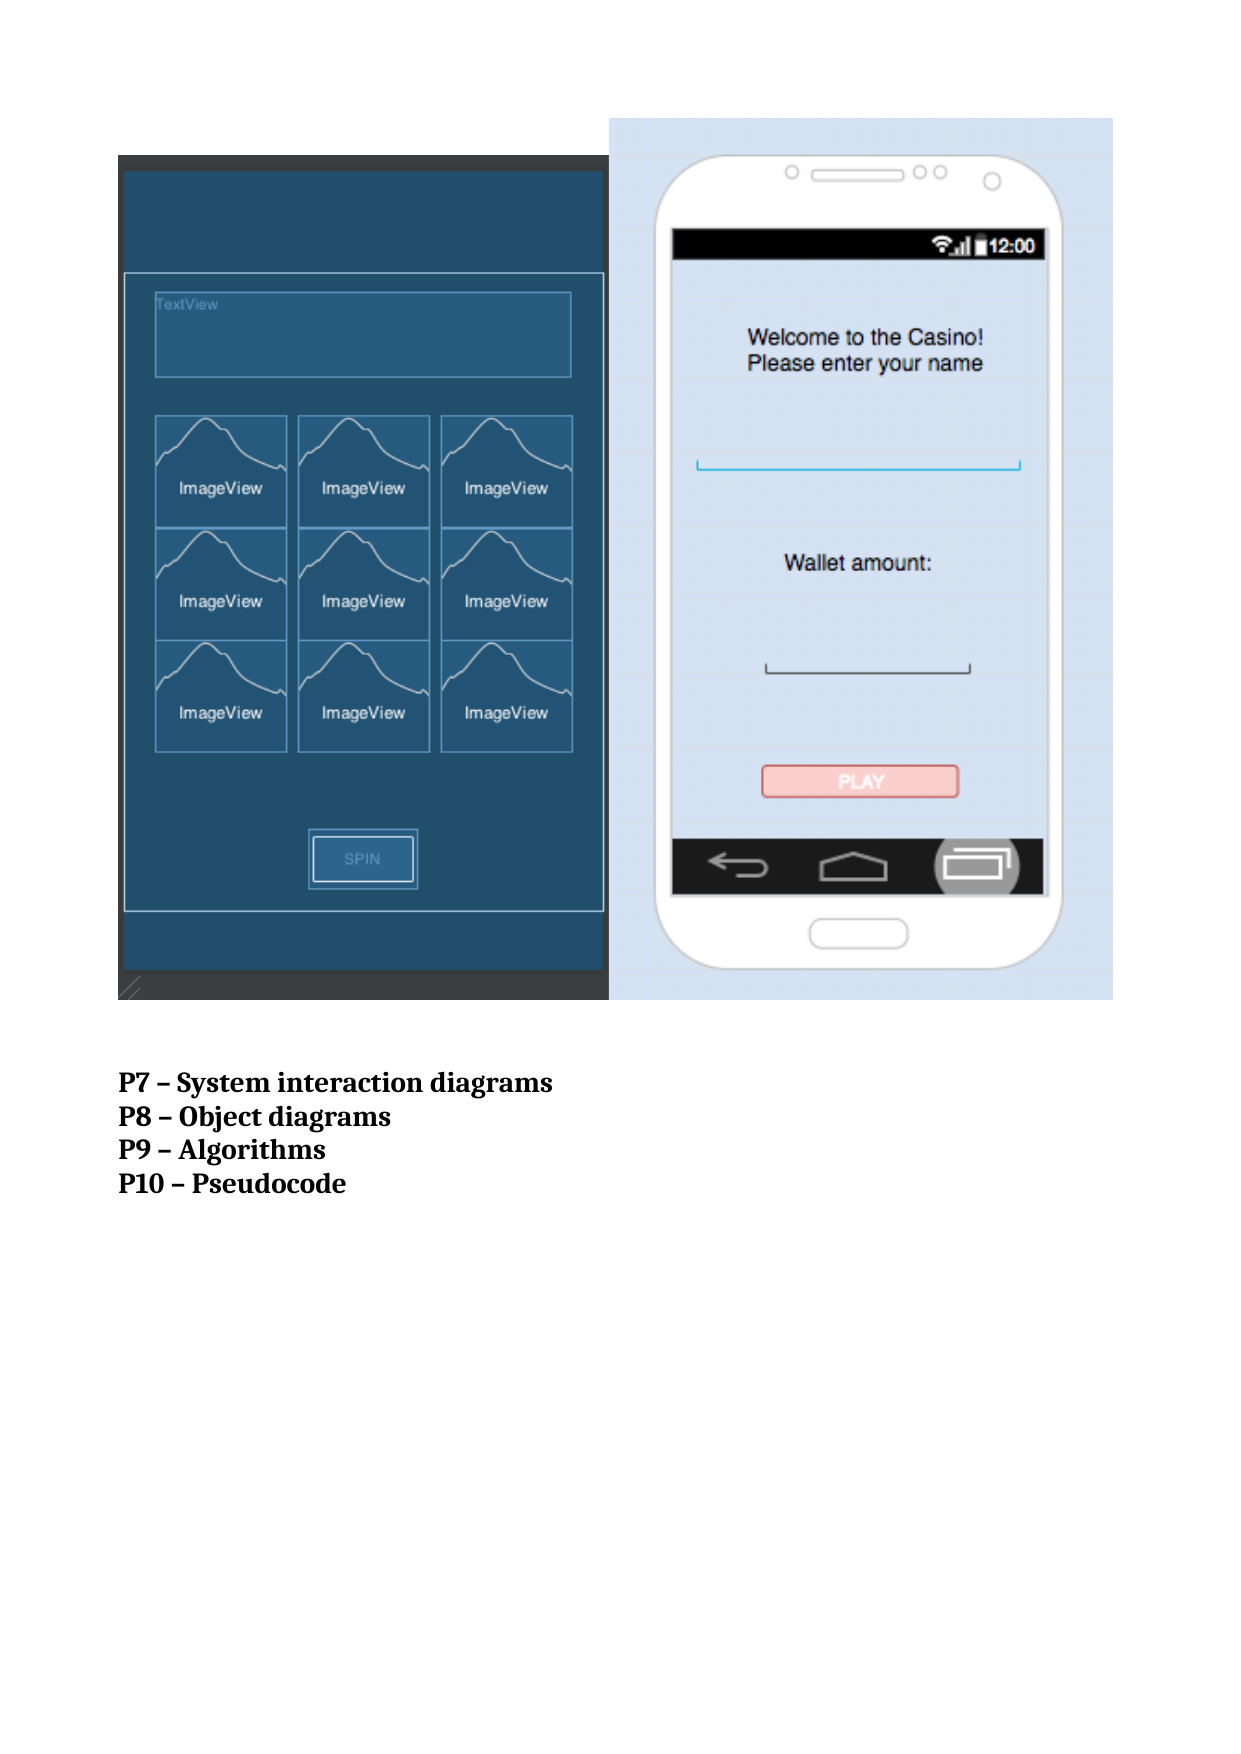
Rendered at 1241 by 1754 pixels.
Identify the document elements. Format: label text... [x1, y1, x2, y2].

text P8 – Object diagrams [118, 1100, 1122, 1133]
text P10 – Pseudocode [118, 1167, 1122, 1200]
text P9 – Algorithms [118, 1133, 1122, 1167]
picture [118, 118, 1113, 1000]
text P7 – System interaction diagrams [118, 1066, 1122, 1100]
